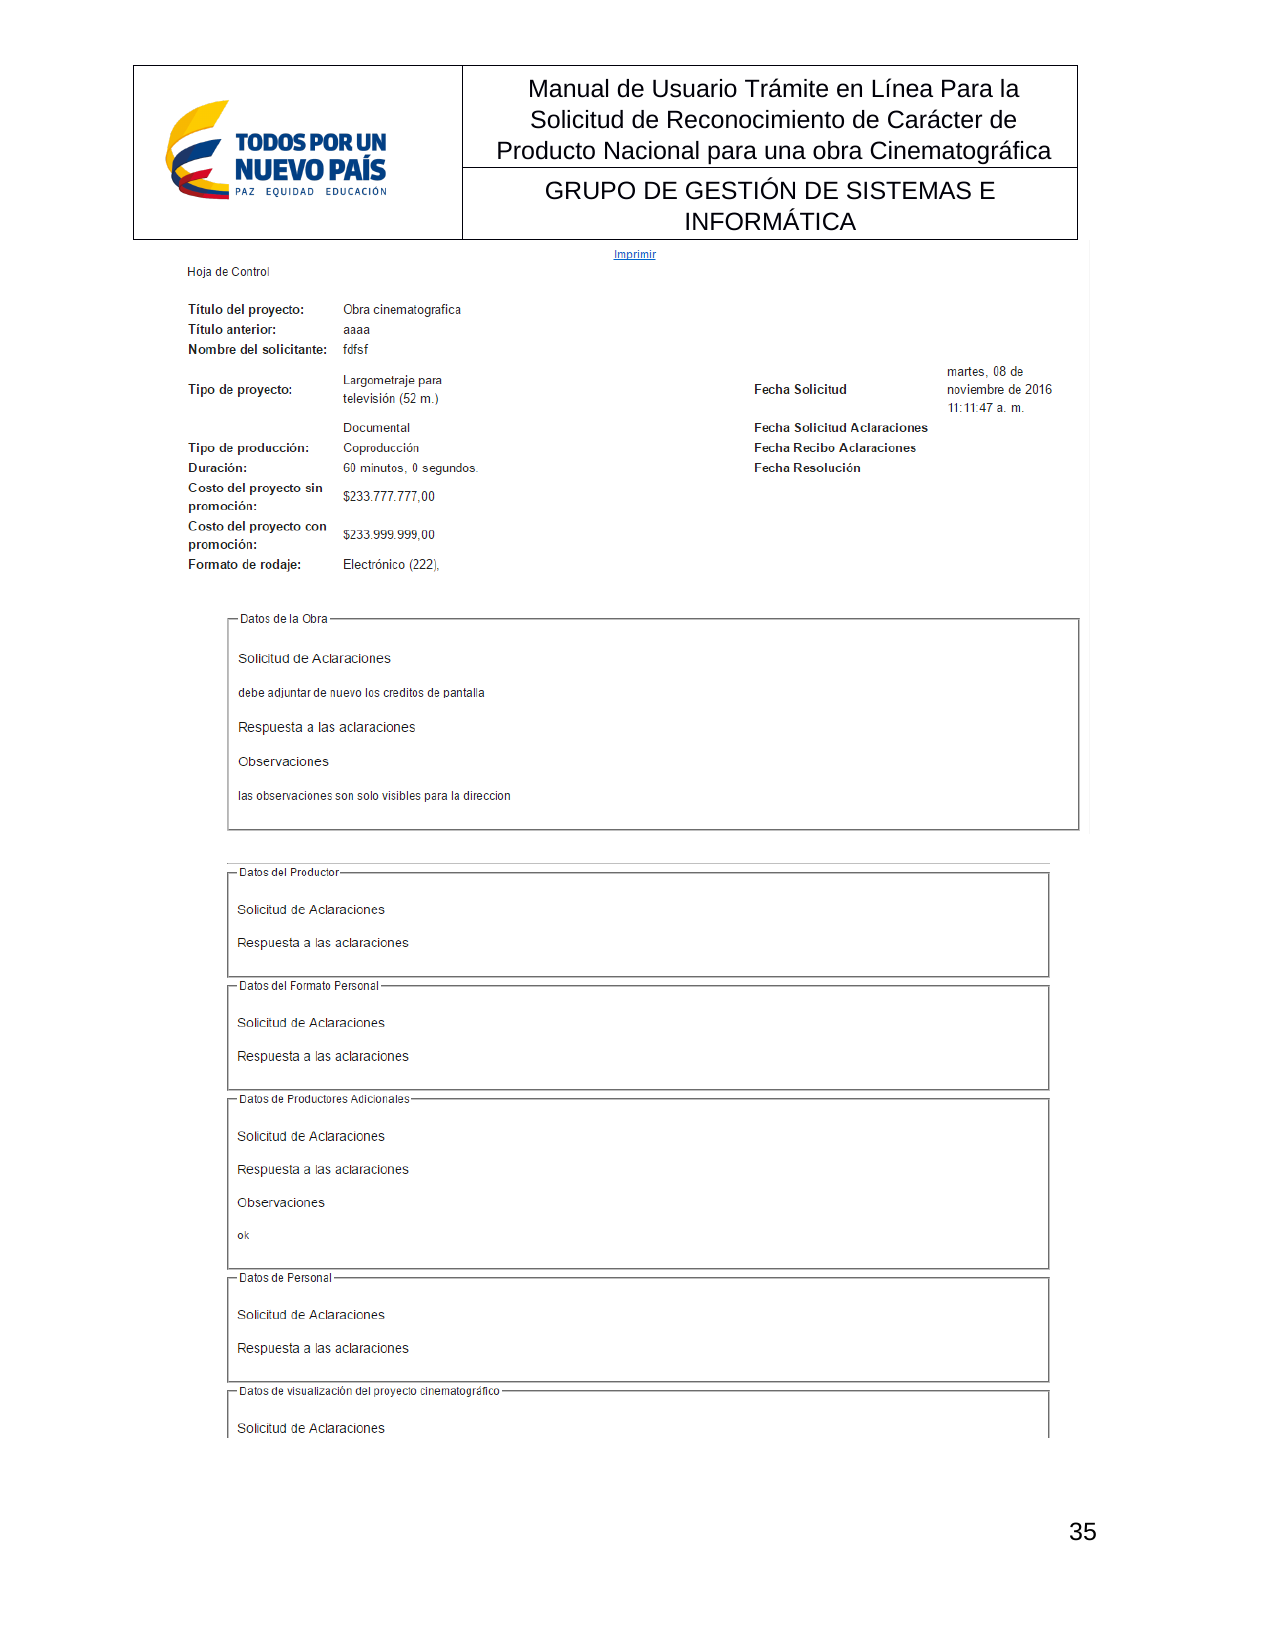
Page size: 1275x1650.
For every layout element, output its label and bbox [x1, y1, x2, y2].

picture [183, 240, 1090, 834]
picture [153, 73, 396, 237]
picture [220, 863, 1053, 1438]
